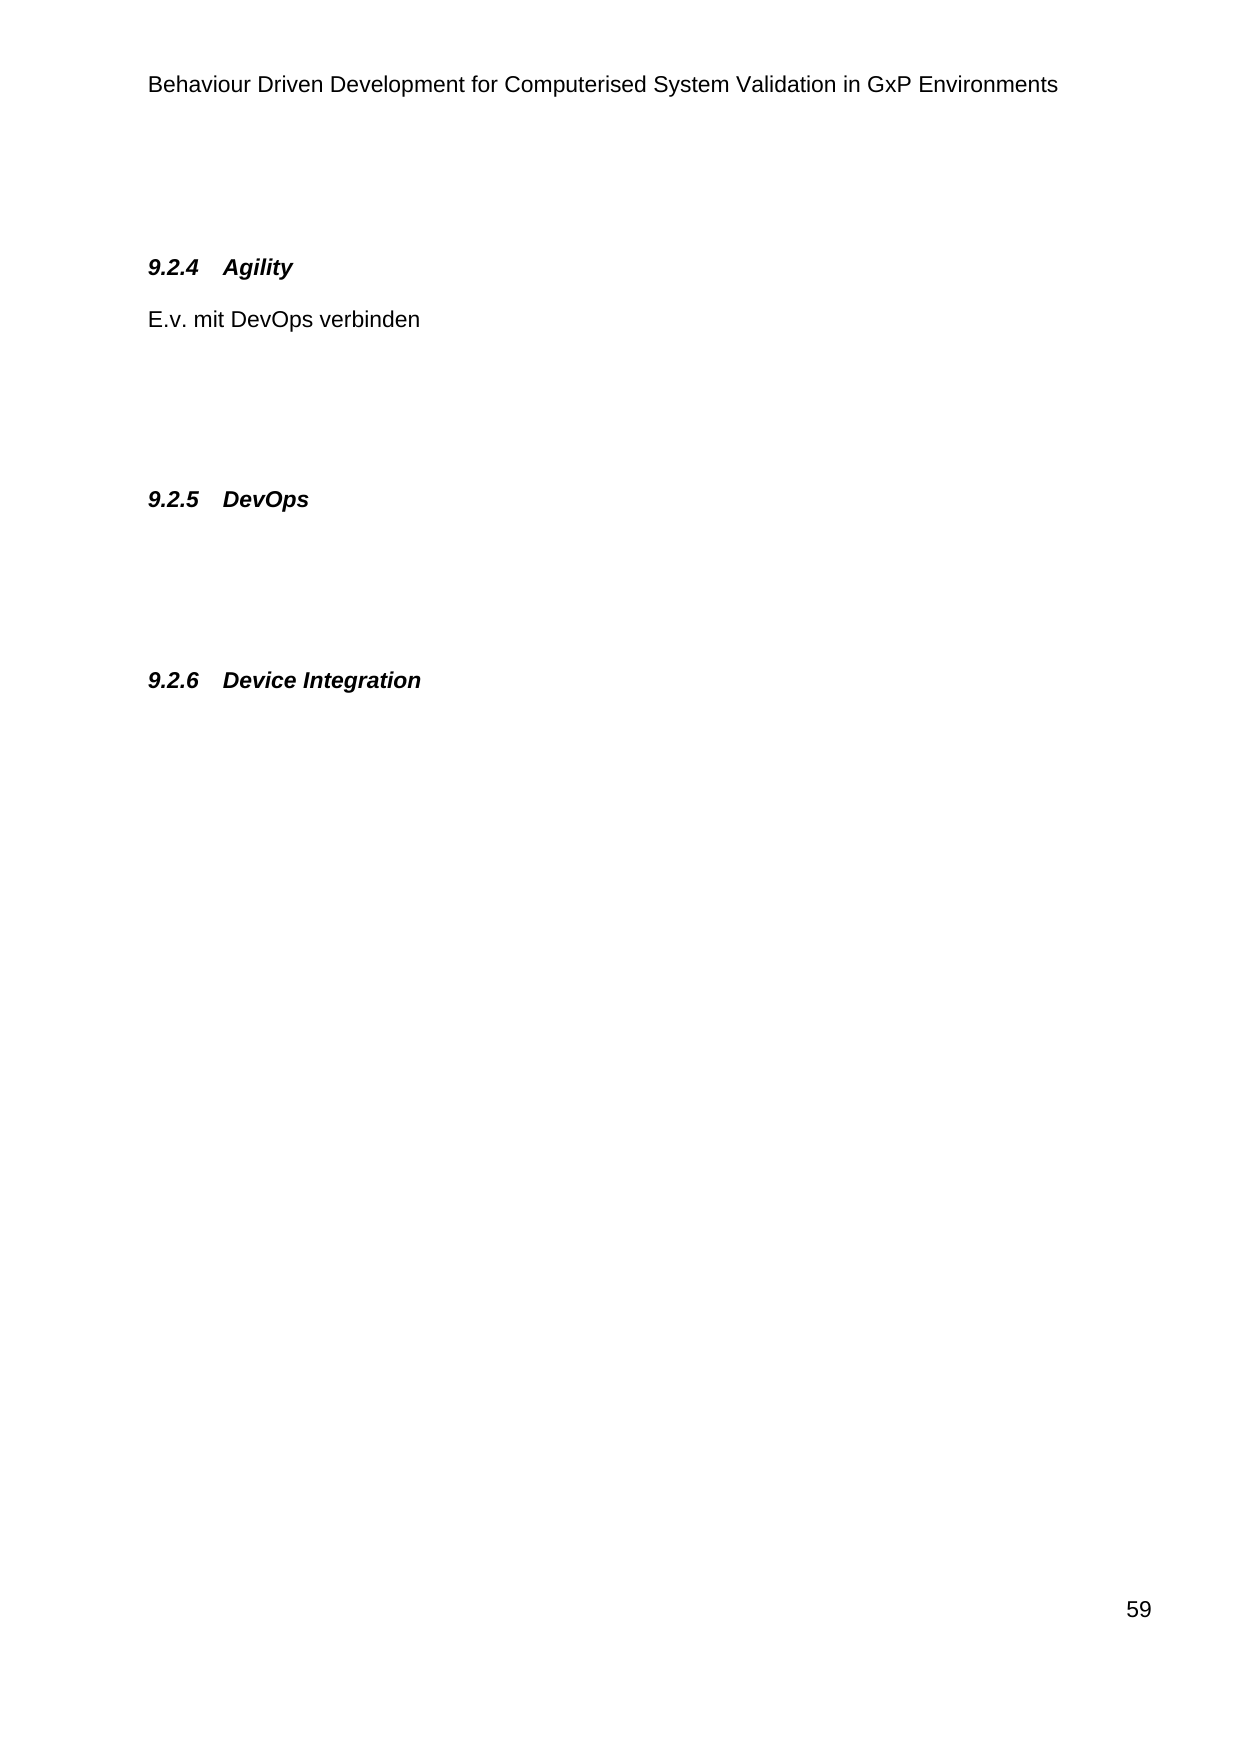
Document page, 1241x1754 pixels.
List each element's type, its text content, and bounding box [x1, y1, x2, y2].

subtitle DevOps [148, 486, 1152, 513]
subtitle Agility [148, 254, 1152, 281]
text E.v. mit DevOps verbinden [148, 306, 1152, 332]
subtitle Device Integration [148, 667, 1152, 693]
